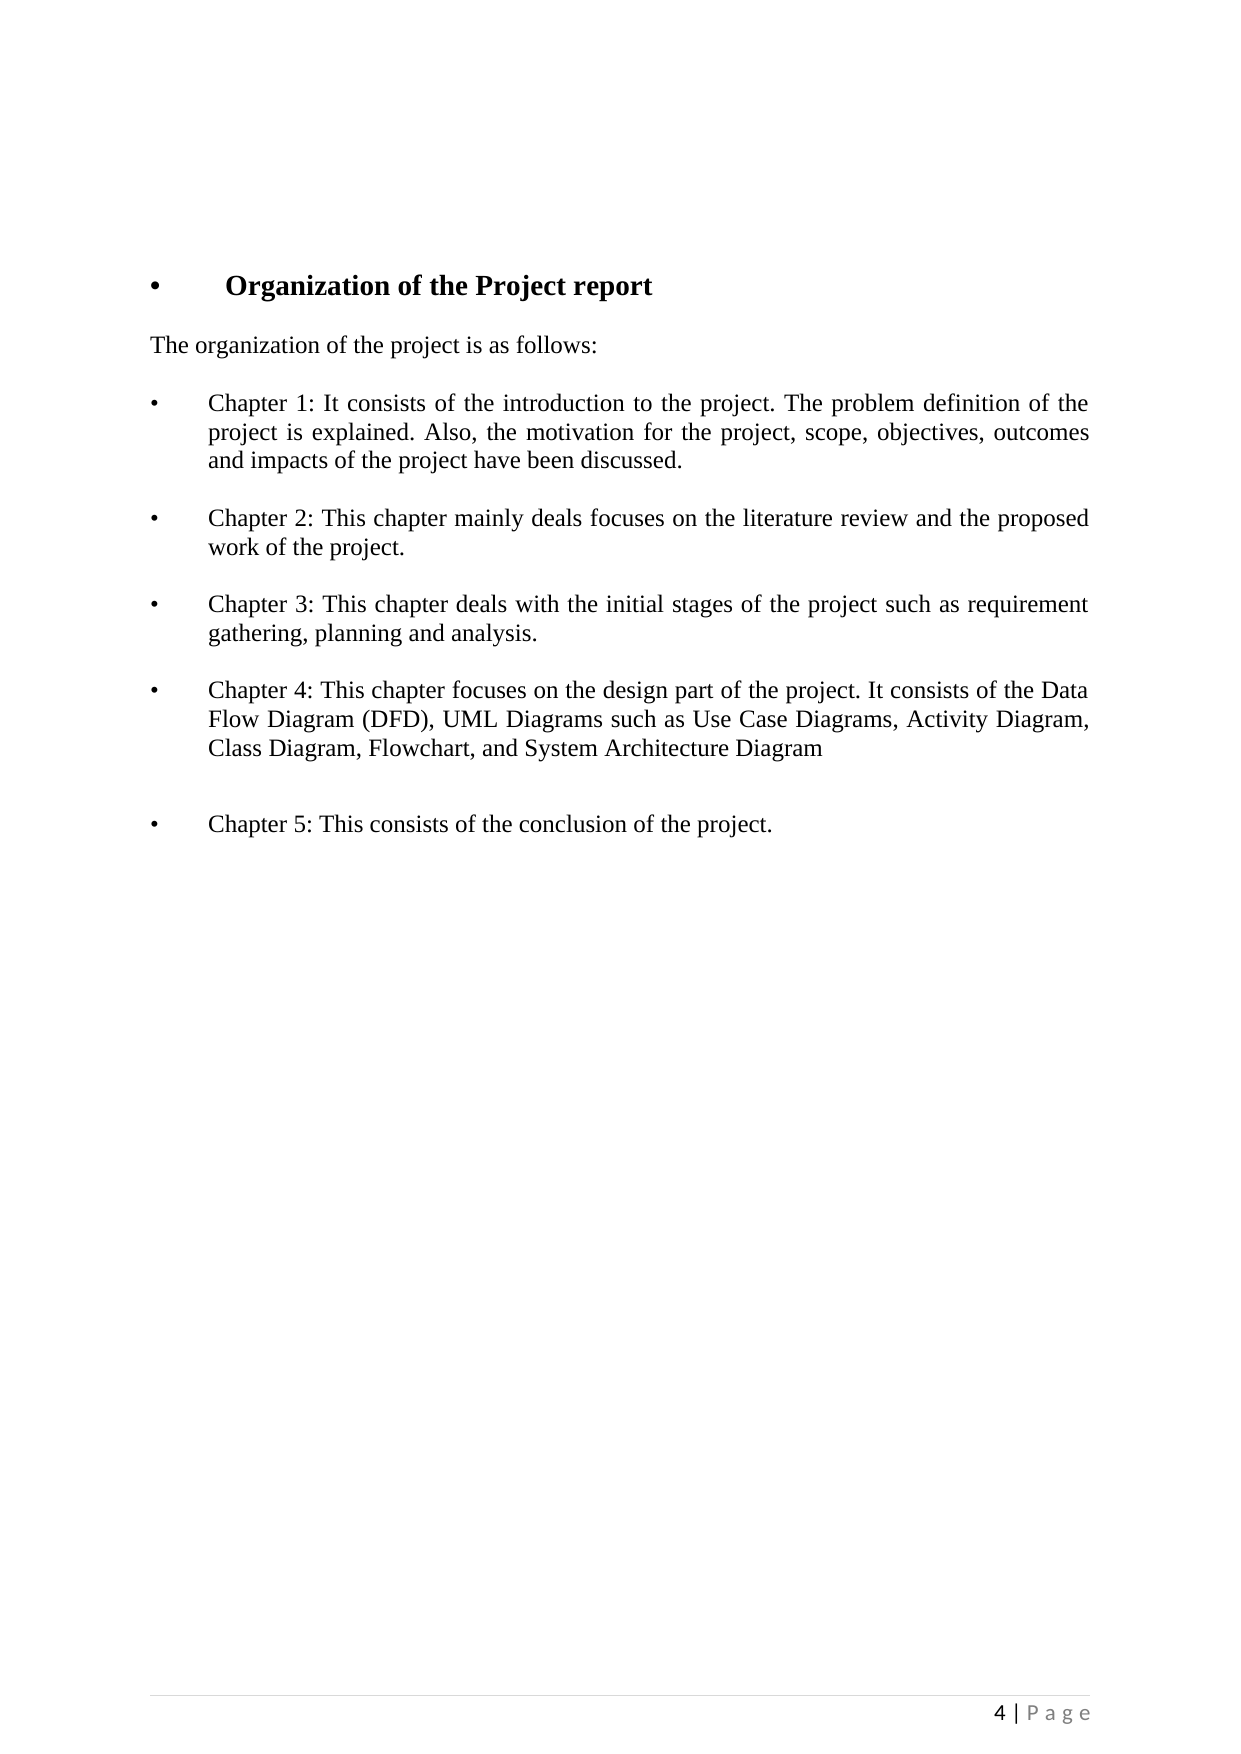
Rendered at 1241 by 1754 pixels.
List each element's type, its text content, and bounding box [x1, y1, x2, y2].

list Chapter 4: This chapter focuses on the design part of the project. It consists of the Data Flow Diagram (DFD), UML Diagrams such as Use Case Diagrams, Activity Diagram, Class Diagram, Flowchart, and System Architecture Diagram [150, 676, 1090, 762]
list Chapter 5: This consists of the conclusion of the project. [150, 809, 1090, 838]
text The organization of the project is as follows: [150, 331, 1090, 359]
list Chapter 1: It consists of the introduction to the project. The problem definition of the project is explained. Also, the motivation for the project, scope, objectives, outcomes and impacts of the project have been discussed. [150, 388, 1090, 474]
list Chapter 2: This chapter mainly deals focuses on the literature review and the proposed work of the project. [150, 503, 1090, 561]
list Chapter 3: This chapter deals with the initial stages of the project such as requirement gathering, planning and analysis. [150, 589, 1090, 647]
list Organization of the Project report [150, 268, 1090, 302]
